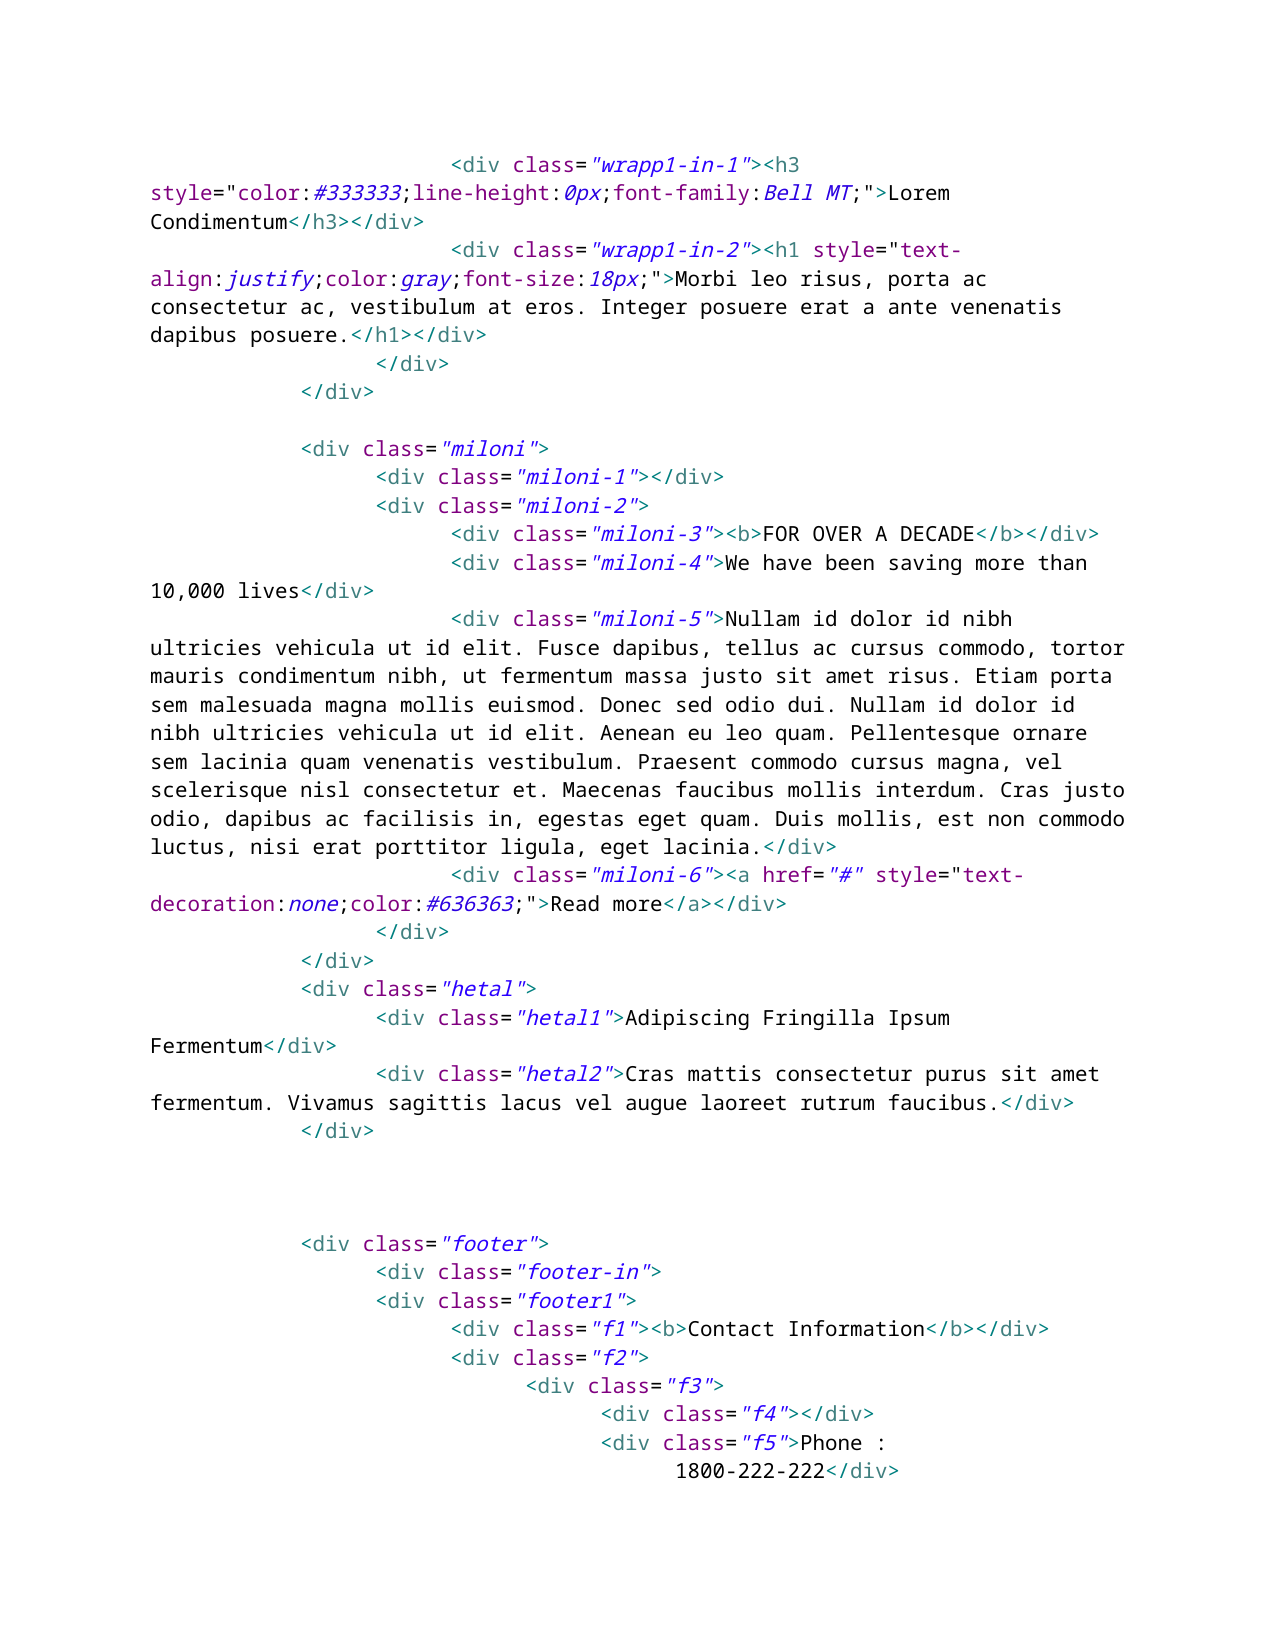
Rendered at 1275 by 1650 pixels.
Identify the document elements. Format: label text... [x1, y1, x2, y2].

text <div class="f3"> [150, 1371, 1125, 1399]
text <div class="miloni-4">We have been saving more than 10,000 lives</div> [150, 548, 1125, 604]
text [150, 235, 1125, 349]
text <div class="footer-in"> [150, 1257, 1125, 1286]
text </div> [150, 349, 1125, 377]
text <div class="hetal1">Adipiscing Fringilla Ipsum Fermentum</div> [150, 1003, 1125, 1059]
text <div class="f5">Phone : [150, 1428, 1125, 1456]
text <div class="wrapp1-in-1"><h3 style="color:#333333;line-height:0px;font-family:Bell MT;">Lorem Condimentum</h3></div> [150, 150, 1125, 235]
text <div class="miloni-5">Nullam id dolor id nibh ultricies vehicula ut id elit. Fusce dapibus, tellus ac cursus commodo, tortor mauris condimentum nibh, ut fermentum massa justo sit amet risus. Etiam porta sem malesuada magna mollis euismod. Donec sed odio dui. Nullam id dolor id nibh ultricies vehicula ut id elit. Aenean eu leo quam. Pellentesque ornare sem lacinia quam venenatis vestibulum. Praesent commodo cursus magna, vel scelerisque nisl consectetur et. Maecenas faucibus mollis interdum. Cras justo odio, dapibus ac facilisis in, egestas eget quam. Duis mollis, est non commodo luctus, nisi erat porttitor ligula, eget lacinia.</div> [150, 604, 1125, 861]
text <div class="miloni-1"></div> [150, 462, 1125, 491]
text <div class="miloni"> [150, 434, 1125, 462]
text <div class="hetal2">Cras mattis consectetur purus sit amet fermentum. Vivamus sagittis lacus vel augue laoreet rutrum faucibus.</div> [150, 1059, 1125, 1116]
text <div class="miloni-2"> [150, 491, 1125, 519]
text <div class="hetal"> [150, 974, 1125, 1003]
text </div> [150, 377, 1125, 406]
text </div> [150, 946, 1125, 974]
text 1800-222-222</div> [150, 1456, 1125, 1485]
text <div class="f4"></div> [150, 1399, 1125, 1428]
text <div class="f2"> [150, 1343, 1125, 1371]
text <div class="footer1"> [150, 1286, 1125, 1314]
text </div> [150, 1116, 1125, 1145]
text <div class="miloni-3"><b>FOR OVER A DECADE</b></div> [150, 519, 1125, 548]
text <div class="footer"> [150, 1229, 1125, 1257]
text <div class="f1"><b>Contact Information</b></div> [150, 1314, 1125, 1343]
text </div> [150, 917, 1125, 946]
text <div class="miloni-6"><a href="#" style="text-decoration:none;color:#636363;">Read more</a></div> [150, 861, 1125, 917]
